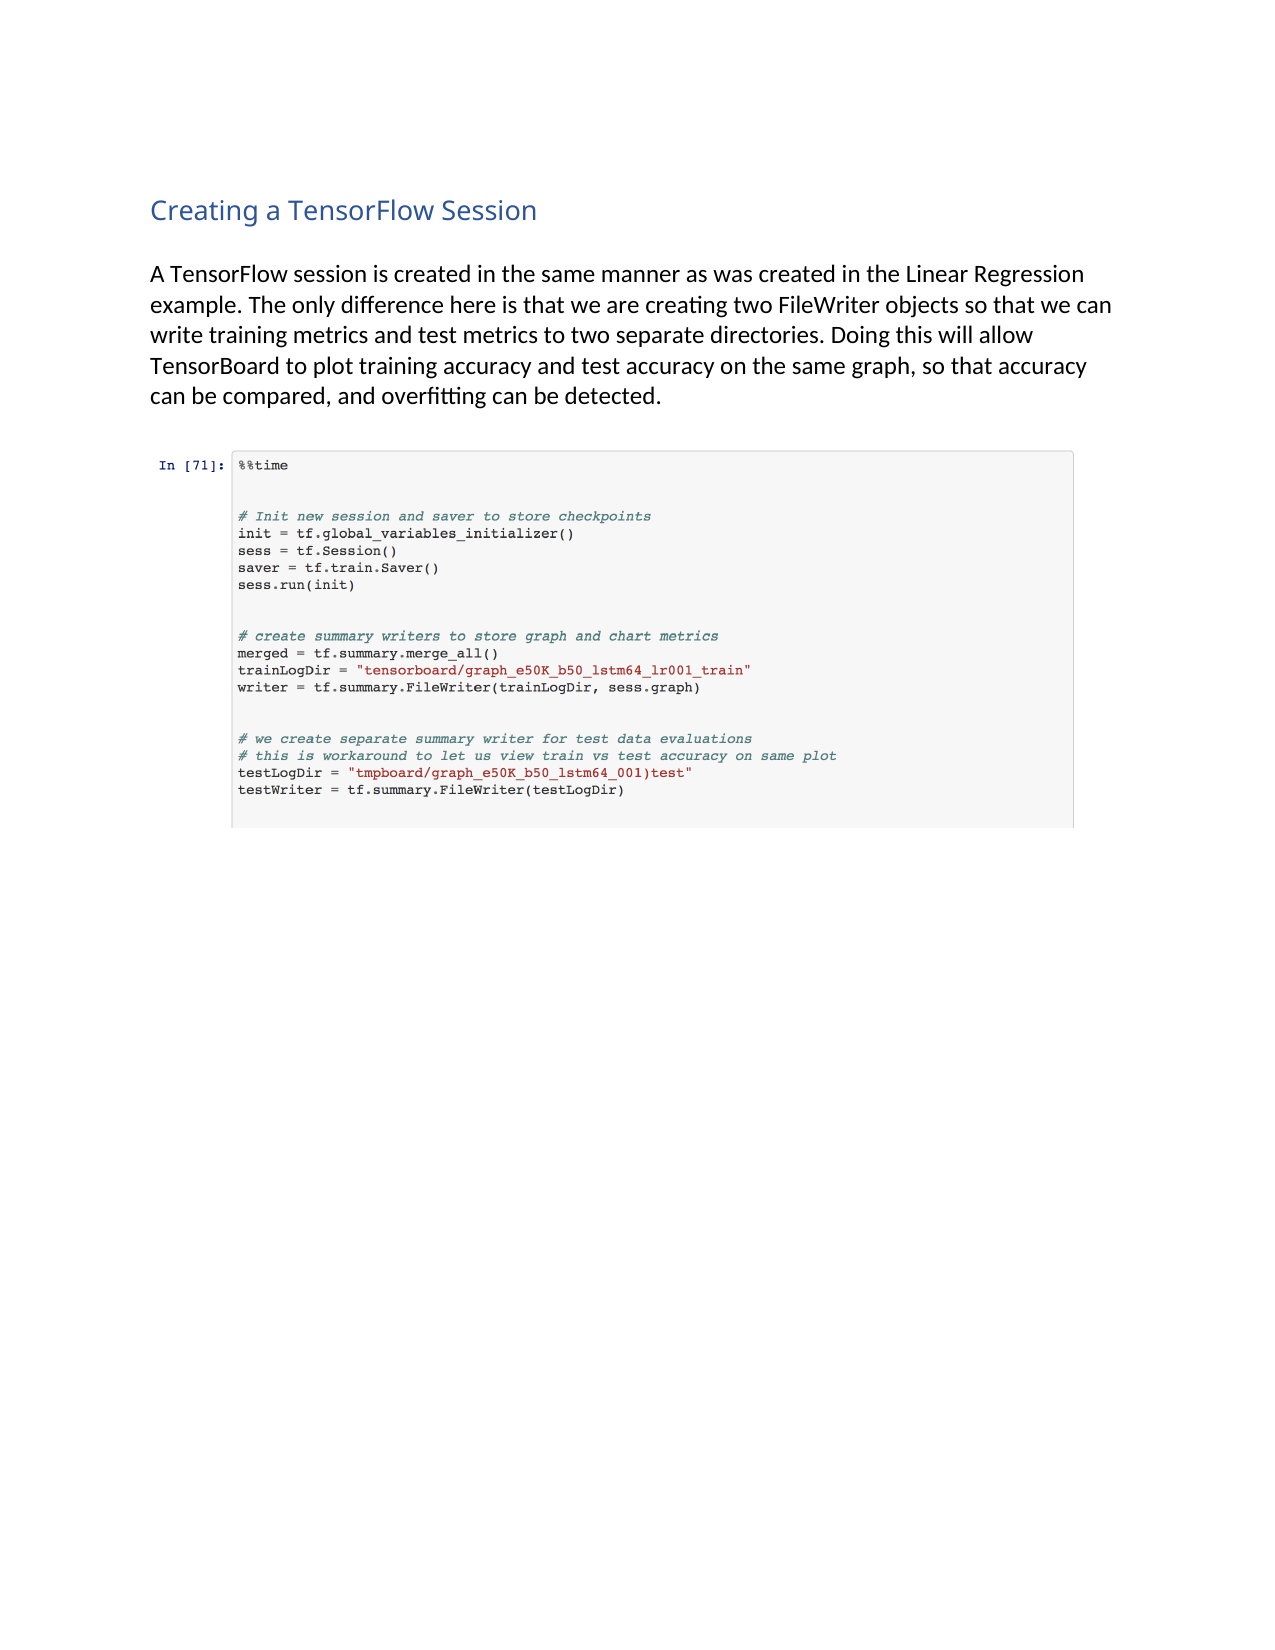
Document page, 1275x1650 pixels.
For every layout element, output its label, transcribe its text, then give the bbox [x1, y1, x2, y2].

text A TensorFlow session is created in the same manner as was created in the Linear Regression example. The only difference here is that we are creating two FileWriter objects so that we can write training metrics and test metrics to two separate directories. Doing this will allow TensorBoard to plot training accuracy and test accuracy on the same graph, so that accuracy can be compared, and overfitting can be detected. [150, 258, 1125, 411]
picture [150, 441, 1125, 828]
subtitle Creating a TensorFlow Session [150, 191, 1125, 228]
